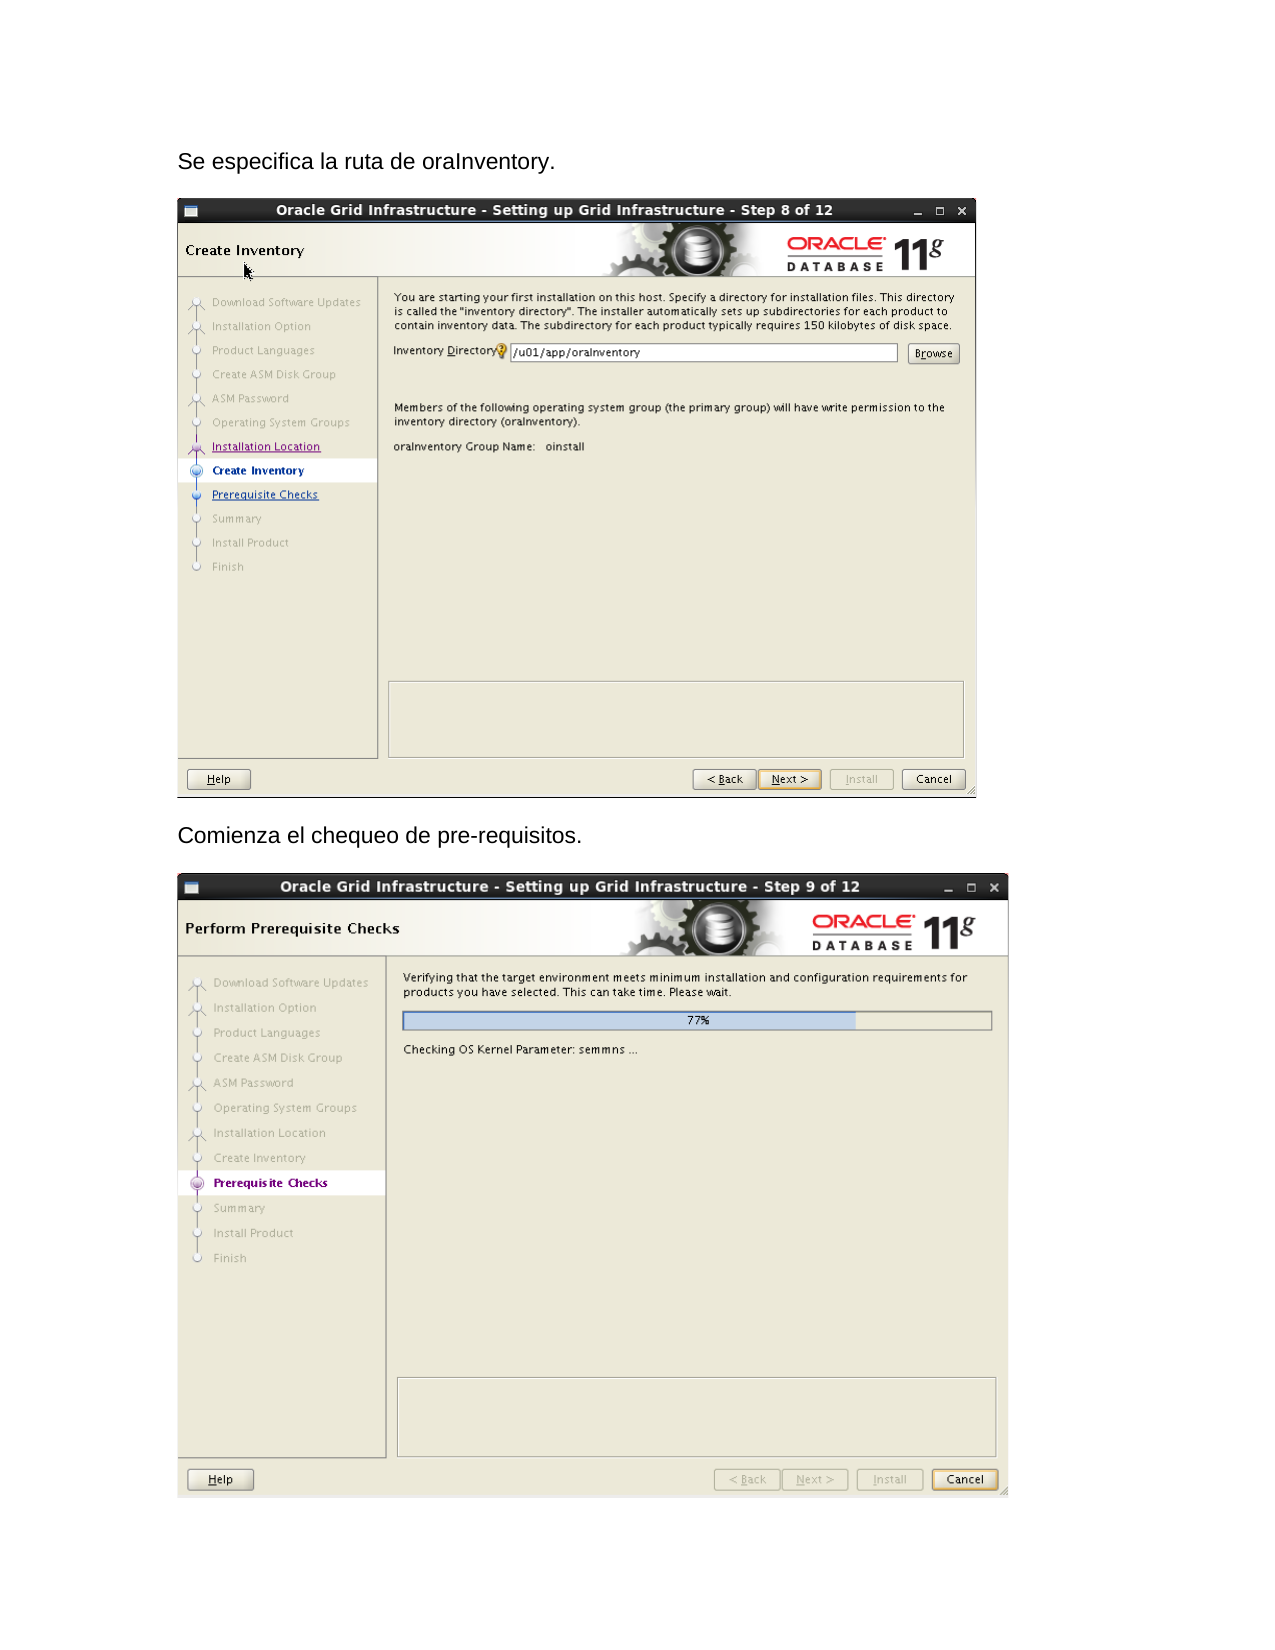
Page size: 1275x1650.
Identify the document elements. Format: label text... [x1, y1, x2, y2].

text Se especifica la ruta de oraInventory. [177, 148, 1098, 174]
picture [177, 873, 1009, 1498]
picture [177, 198, 977, 798]
text Comienza el chequeo de pre-requisitos. [177, 822, 1098, 849]
